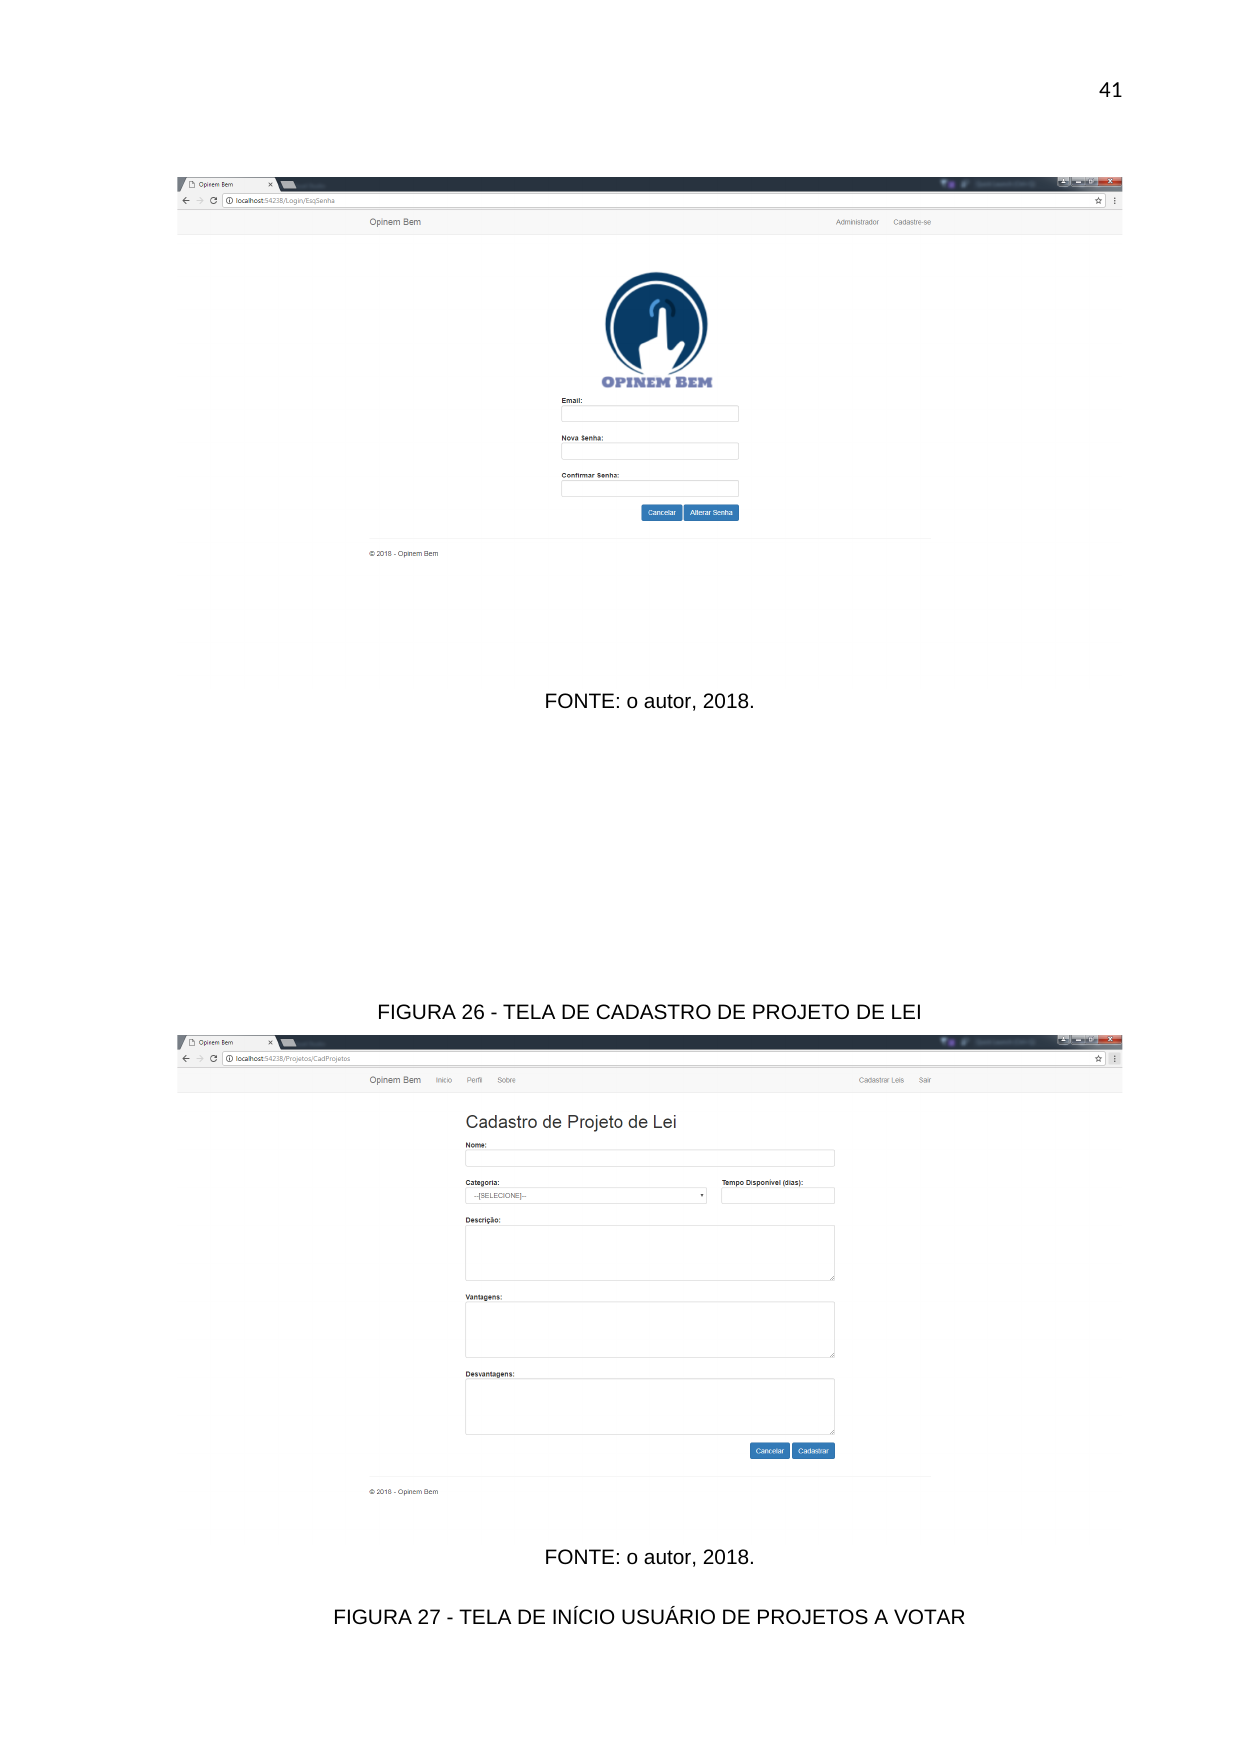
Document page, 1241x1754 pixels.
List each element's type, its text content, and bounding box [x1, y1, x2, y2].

text FIGURA 26 - TELA DE CADASTRO DE PROJETO DE LEI [177, 1000, 1122, 1024]
picture [177, 177, 1123, 689]
text FIGURA 27 - TELA DE INÍCIO USUÁRIO DE PROJETOS A VOTAR [177, 1604, 1122, 1628]
text FONTE: o autor, 2018. [177, 1545, 1122, 1568]
picture [177, 1035, 1123, 1545]
text FONTE: o autor, 2018. [177, 689, 1122, 712]
